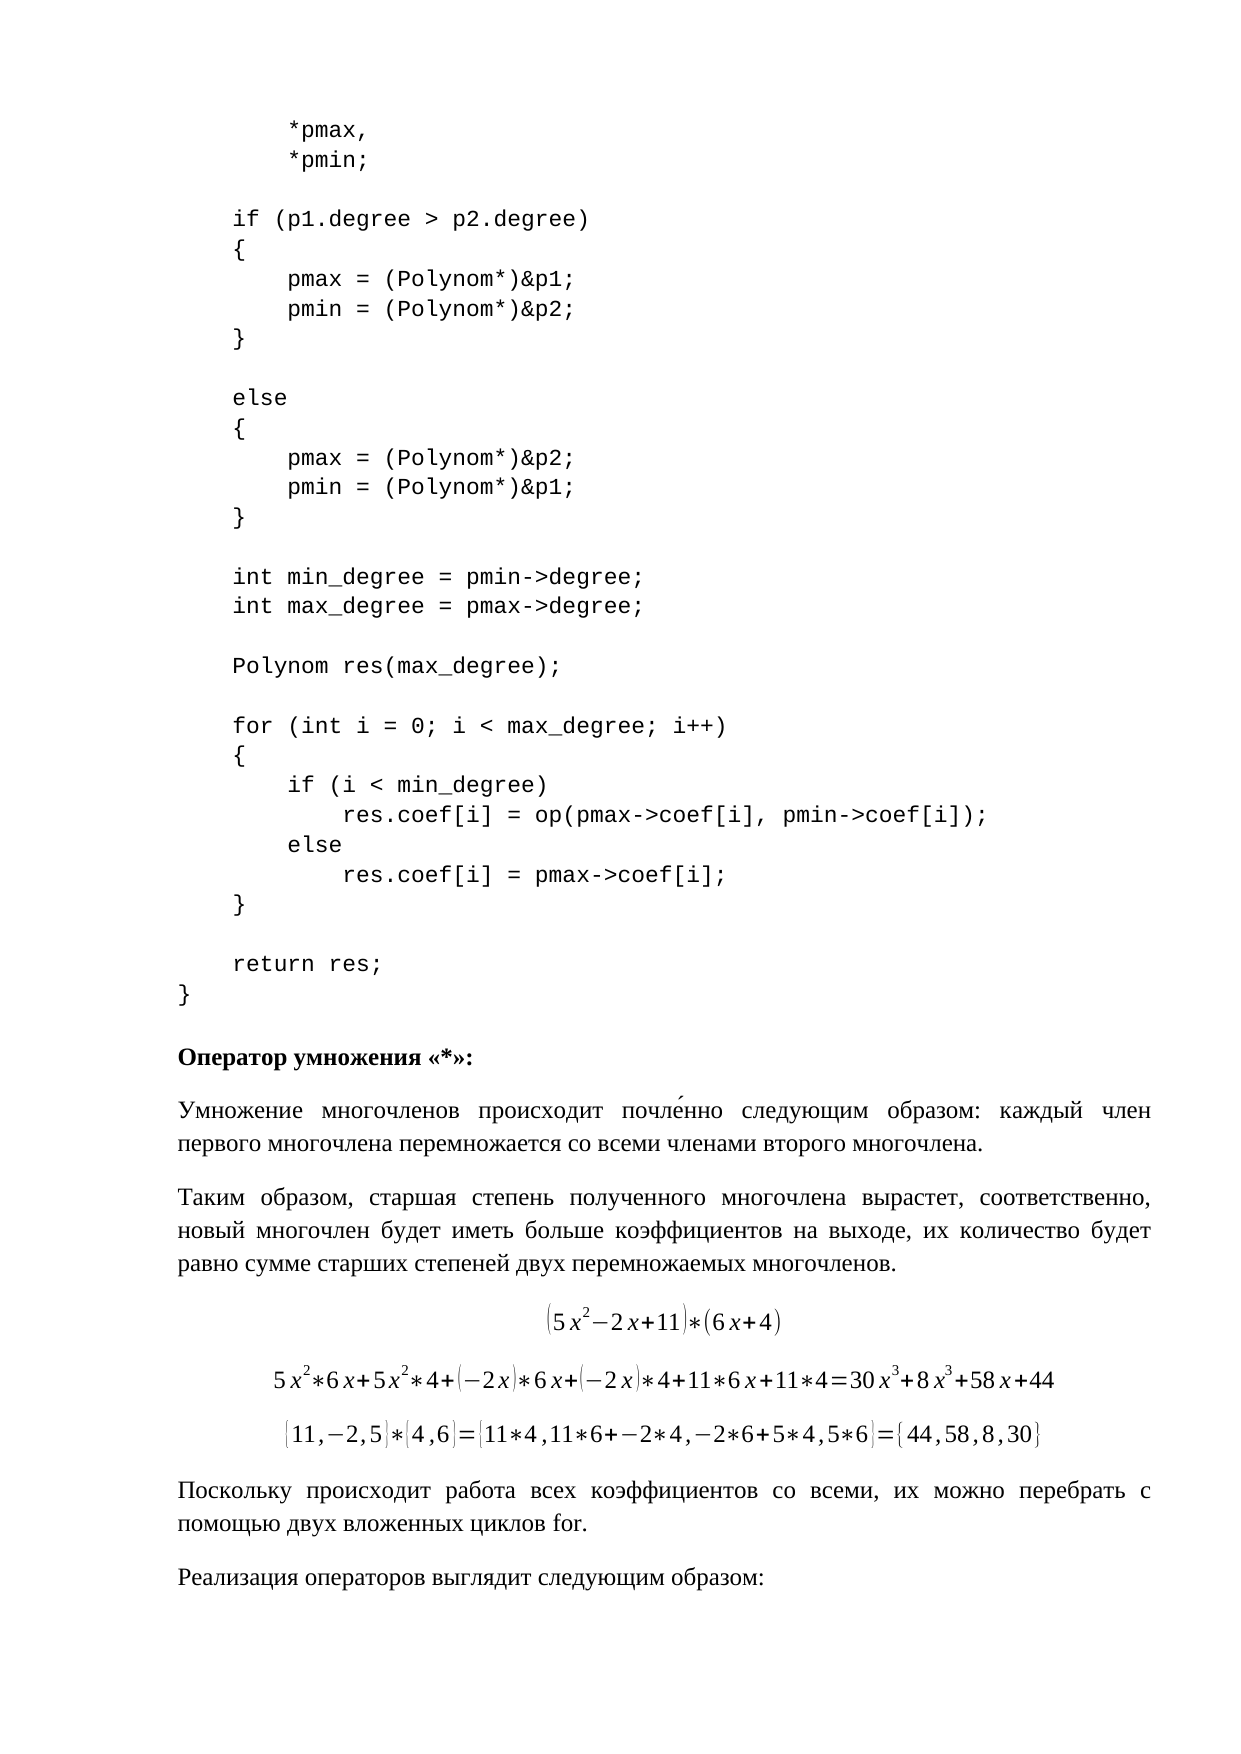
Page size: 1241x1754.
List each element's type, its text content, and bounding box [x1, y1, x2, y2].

text else [177, 833, 1152, 859]
text res.coef[i] = pmax->coef[i]; [177, 863, 1152, 889]
text pmin = (Polynom*)&p1; [177, 476, 1152, 502]
text return res; [177, 952, 1152, 978]
text else [177, 386, 1152, 412]
text Реализация операторов выглядит следующим образом: [177, 1562, 1152, 1591]
text Таким образом, старшая степень полученного многочлена вырастет, соответственно, новый многочлен будет иметь больше коэффициентов на выходе, их количество будет равно сумме старших степеней двух перемножаемых многочленов. [177, 1182, 1152, 1277]
text pmin = (Polynom*)&p2; [177, 297, 1152, 323]
text for (int i = 0; i < max_degree; i++) [177, 714, 1152, 740]
text int min_degree = pmin->degree; [177, 565, 1152, 591]
text pmax = (Polynom*)&p2; [177, 446, 1152, 472]
text res.coef[i] = op(pmax->coef[i], pmin->coef[i]); [177, 803, 1152, 829]
text } [177, 505, 1152, 531]
text Поскольку происходит работа всех коэффициентов со всеми, их можно перебрать с помощью двух вложенных циклов for. [177, 1475, 1152, 1537]
text *pmin; [177, 148, 1152, 174]
text if (p1.degree > p2.degree) [177, 207, 1152, 233]
text } [177, 982, 1152, 1008]
text { [177, 744, 1152, 770]
text *pmax, [177, 118, 1152, 144]
text Оператор умножения «*»: [177, 1042, 1152, 1070]
text } [177, 327, 1152, 353]
text if (i < min_degree) [177, 773, 1152, 799]
text { [177, 416, 1152, 442]
text pmax = (Polynom*)&p1; [177, 267, 1152, 293]
text int max_degree = pmax->degree; [177, 595, 1152, 621]
text } [177, 893, 1152, 919]
text Polynom res(max_degree); [177, 654, 1152, 680]
text { [177, 237, 1152, 263]
text Умножение многочленов происходит почле́нно следующим образом: каждый член первого многочлена перемножается со всеми членами второго многочлена. [177, 1096, 1152, 1157]
